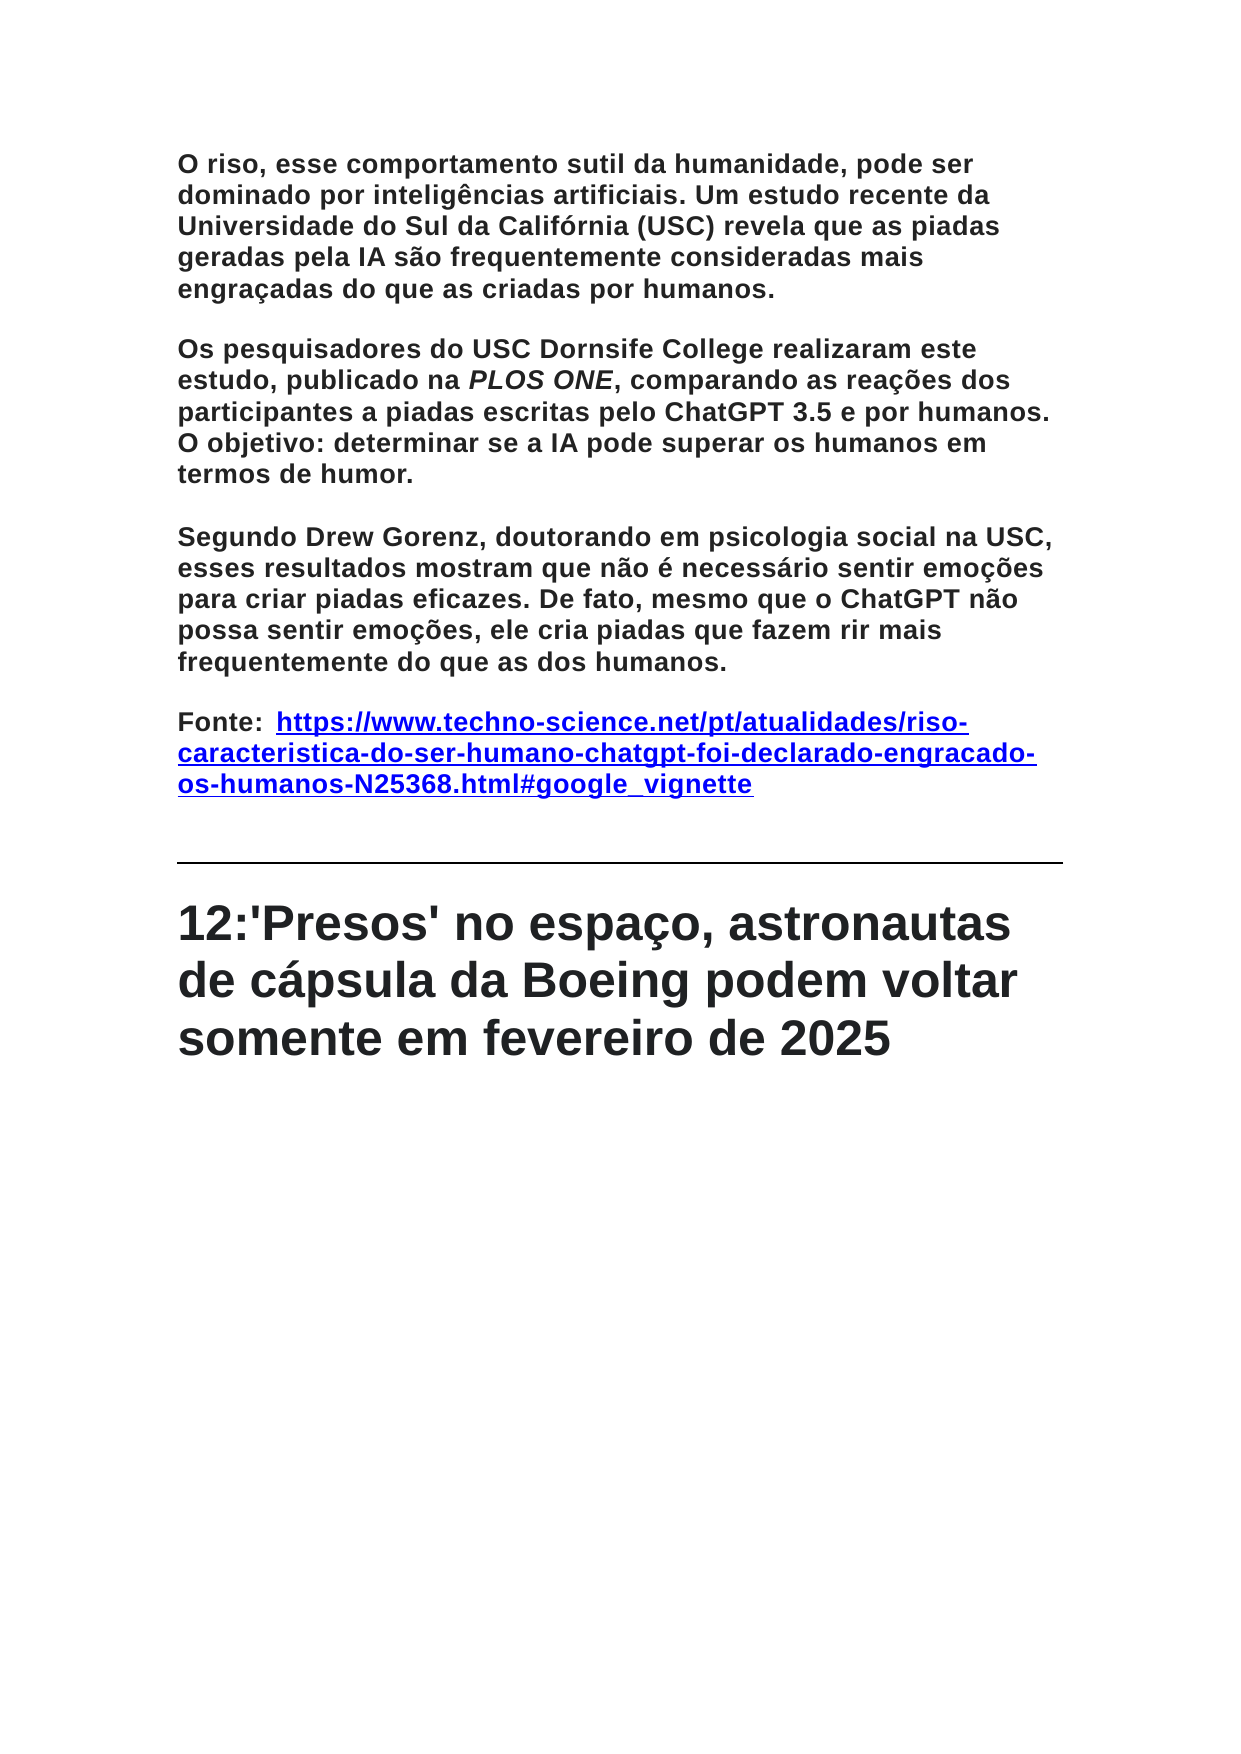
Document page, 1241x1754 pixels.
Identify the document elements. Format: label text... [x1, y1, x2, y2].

subtitle Fonte: https://www.techno-science.net/pt/atualidades/riso-caracteristica-do-ser-humano-chatgpt-foi-declarado-engracado-os-humanos-N25368.html#google_vignette [177, 706, 1063, 800]
subtitle Os pesquisadores do USC Dornsife College realizaram este estudo, publicado na PLOS ONE, comparando as reações dos participantes a piadas escritas pelo ChatGPT 3.5 e por humanos. O objetivo: determinar se a IA pode superar os humanos em termos de humor. Segundo Drew Gorenz, doutorando em psicologia social na USC, esses resultados mostram que não é necessário sentir emoções para criar piadas eficazes. De fato, mesmo que o ChatGPT não possa sentir emoções, ele cria piadas que fazem rir mais frequentemente do que as dos humanos. [177, 333, 1063, 677]
subtitle O riso, esse comportamento sutil da humanidade, pode ser dominado por inteligências artificiais. Um estudo recente da Universidade do Sul da Califórnia (USC) revela que as piadas geradas pela IA são frequentemente consideradas mais engraçadas do que as criadas por humanos. [776, 148, 1063, 304]
subtitle 12:'Presos' no espaço, astronautas de cápsula da Boeing podem voltar somente em fevereiro de 2025 [177, 893, 1063, 1065]
